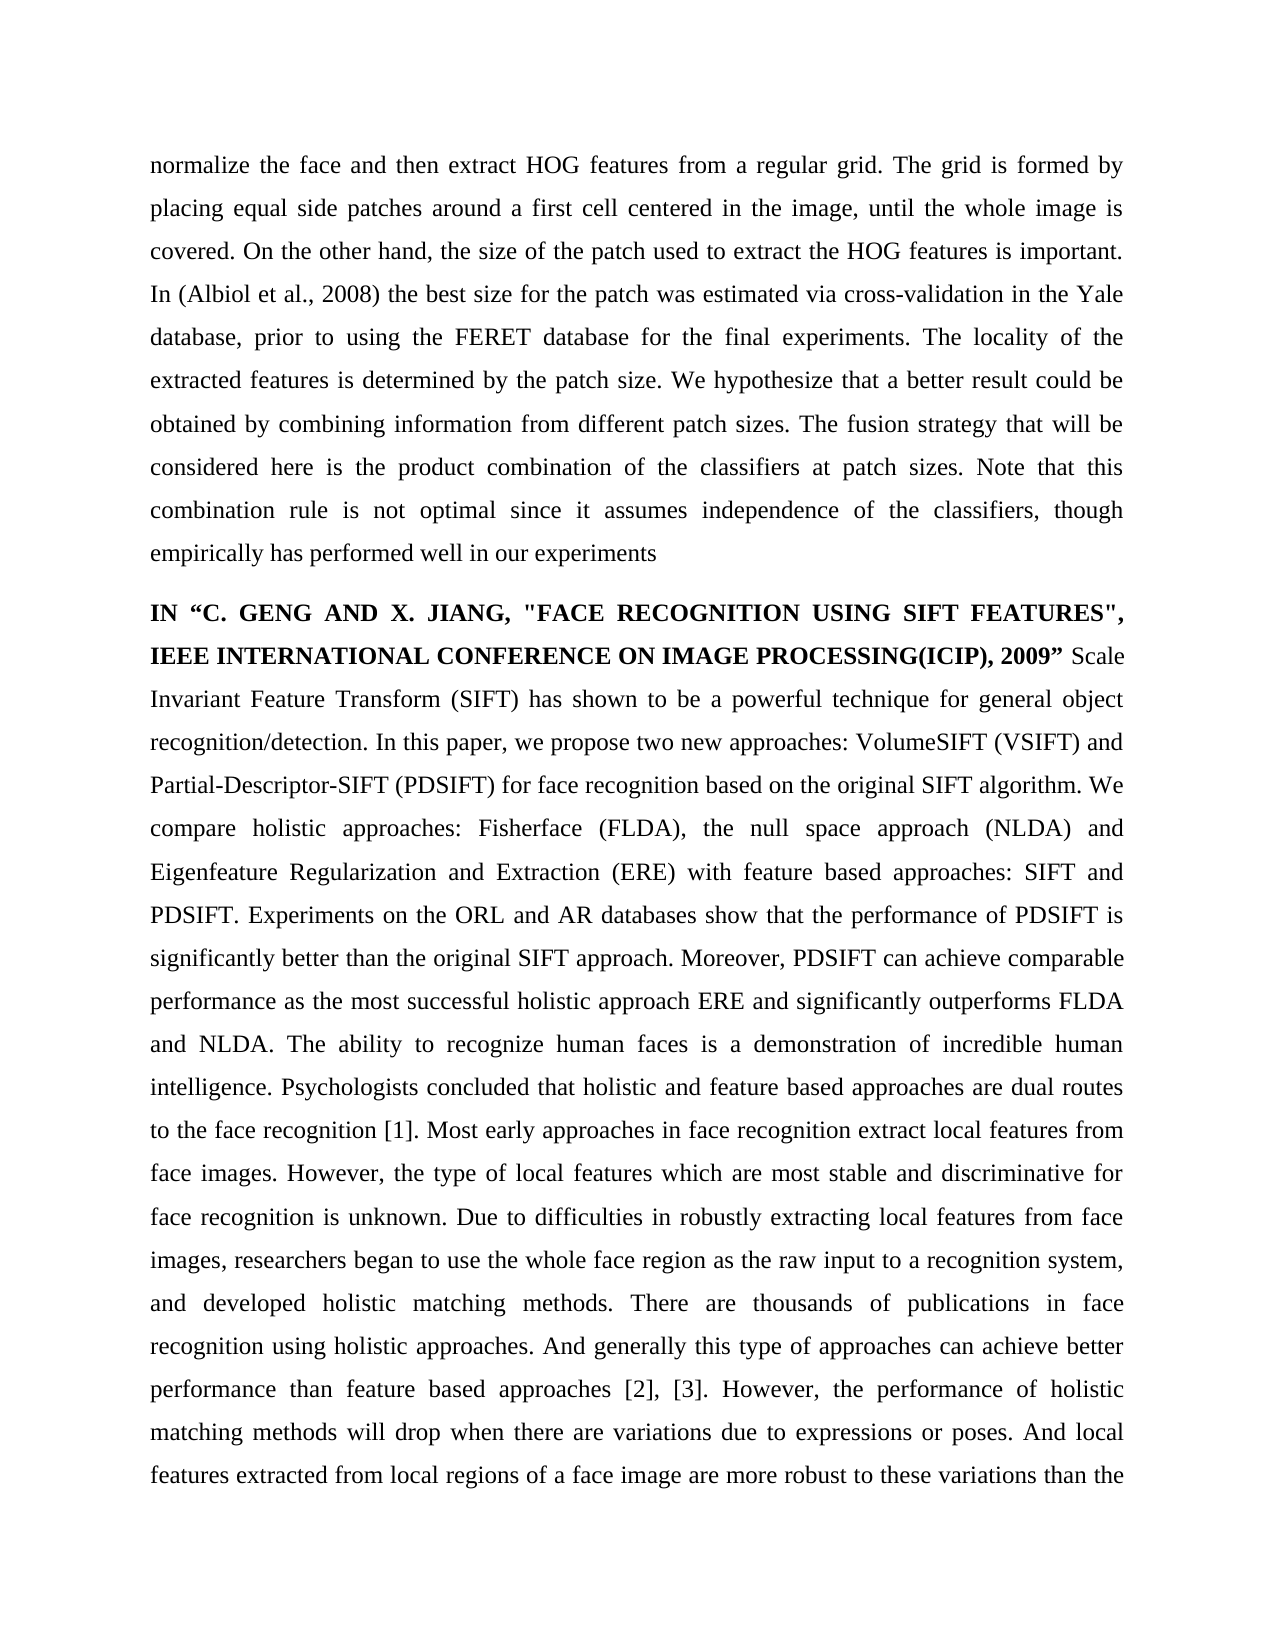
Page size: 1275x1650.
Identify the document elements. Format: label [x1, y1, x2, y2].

text [150, 598, 1125, 1489]
text [150, 150, 1125, 567]
